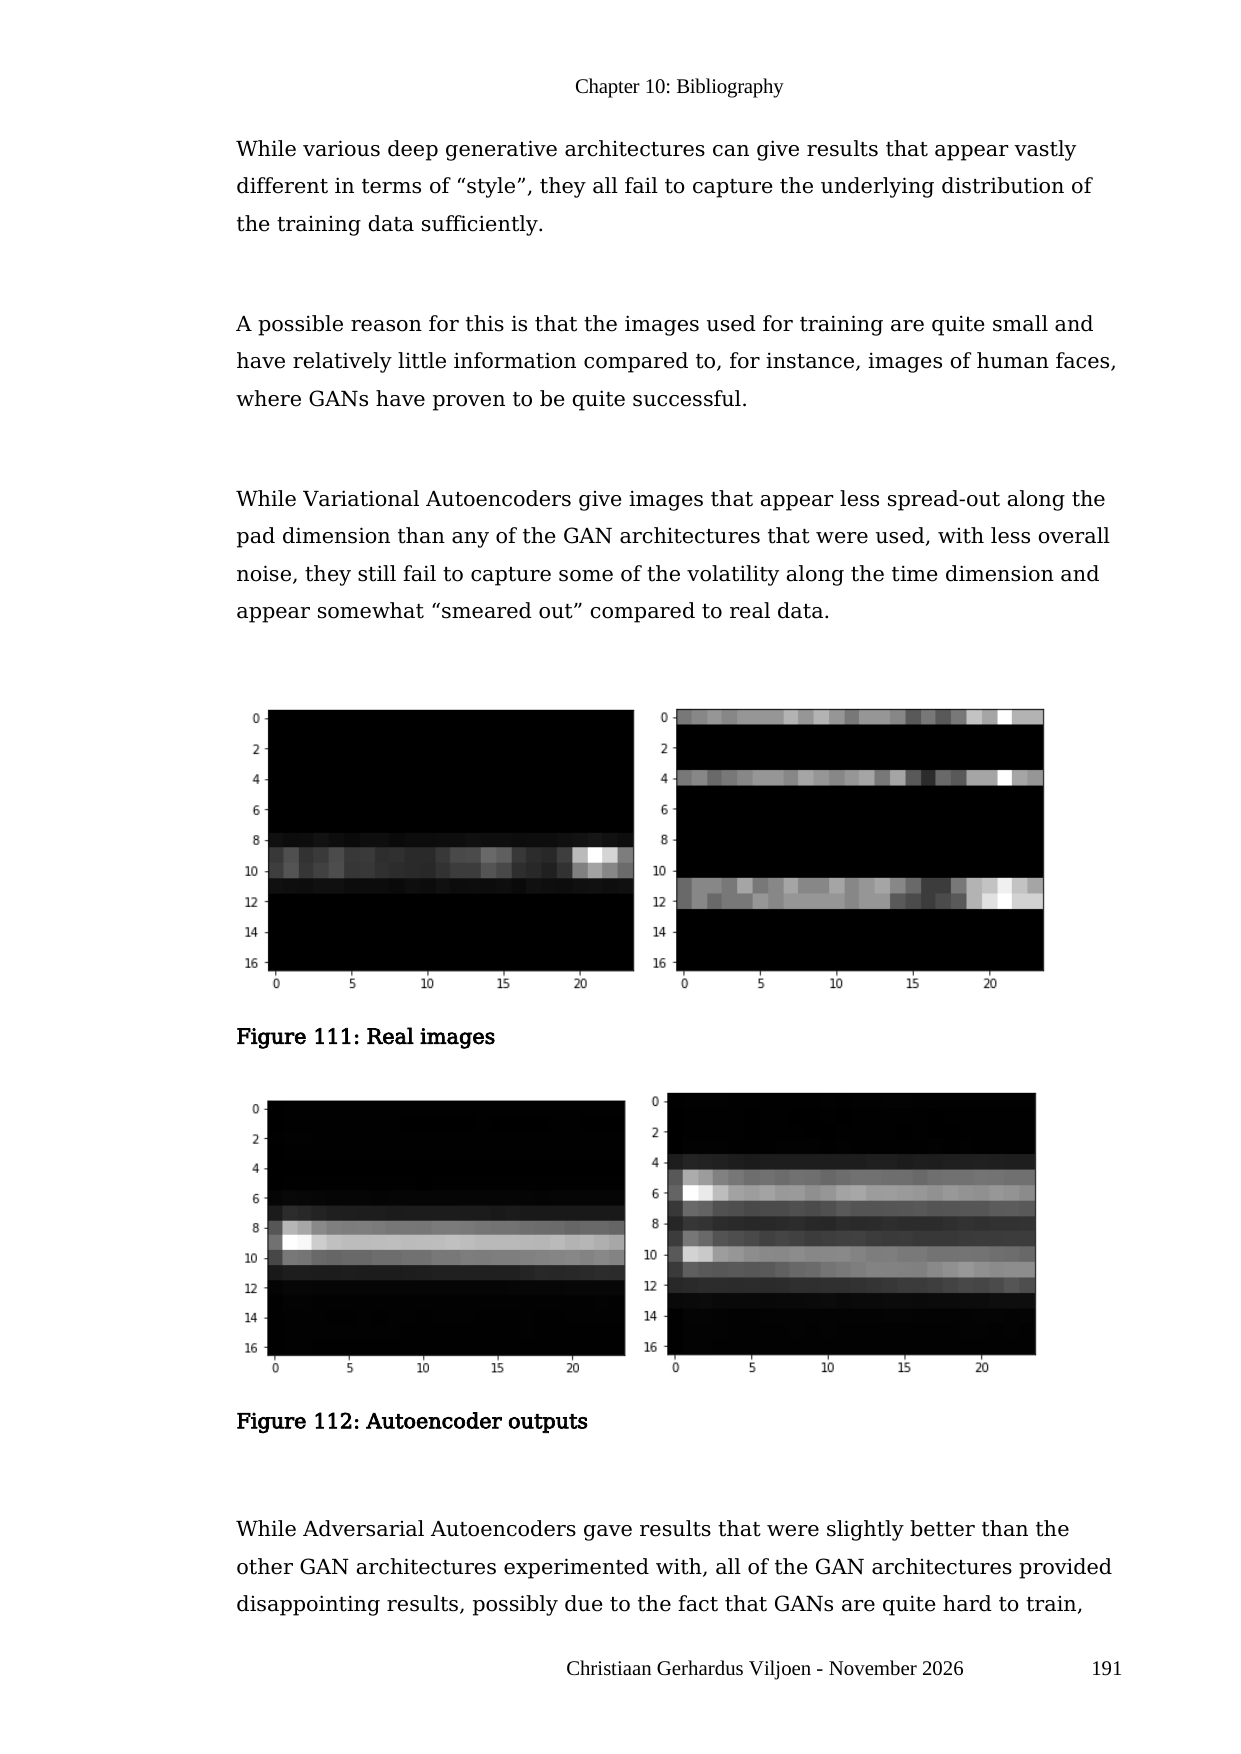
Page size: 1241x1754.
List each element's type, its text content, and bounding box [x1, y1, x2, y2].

text While Variational Autoencoders give images that appear less spread-out along the pad dimension than any of the GAN architectures that were used, with less overall noise, they still fail to capture some of the volatility along the time dimension and appear somewhat “smeared out” compared to real data. [236, 485, 1122, 623]
picture [236, 697, 1055, 999]
text A possible reason for this is that the images used for training are quite small and have relatively little information compared to, for instance, images of human faces, where GANs have proven to be quite successful. [236, 310, 1122, 410]
picture [236, 1081, 1047, 1383]
text While various deep generative architectures can give results that appear vastly different in terms of “style”, they all fail to capture the underlying distribution of the training data sufficiently. [236, 135, 1122, 235]
